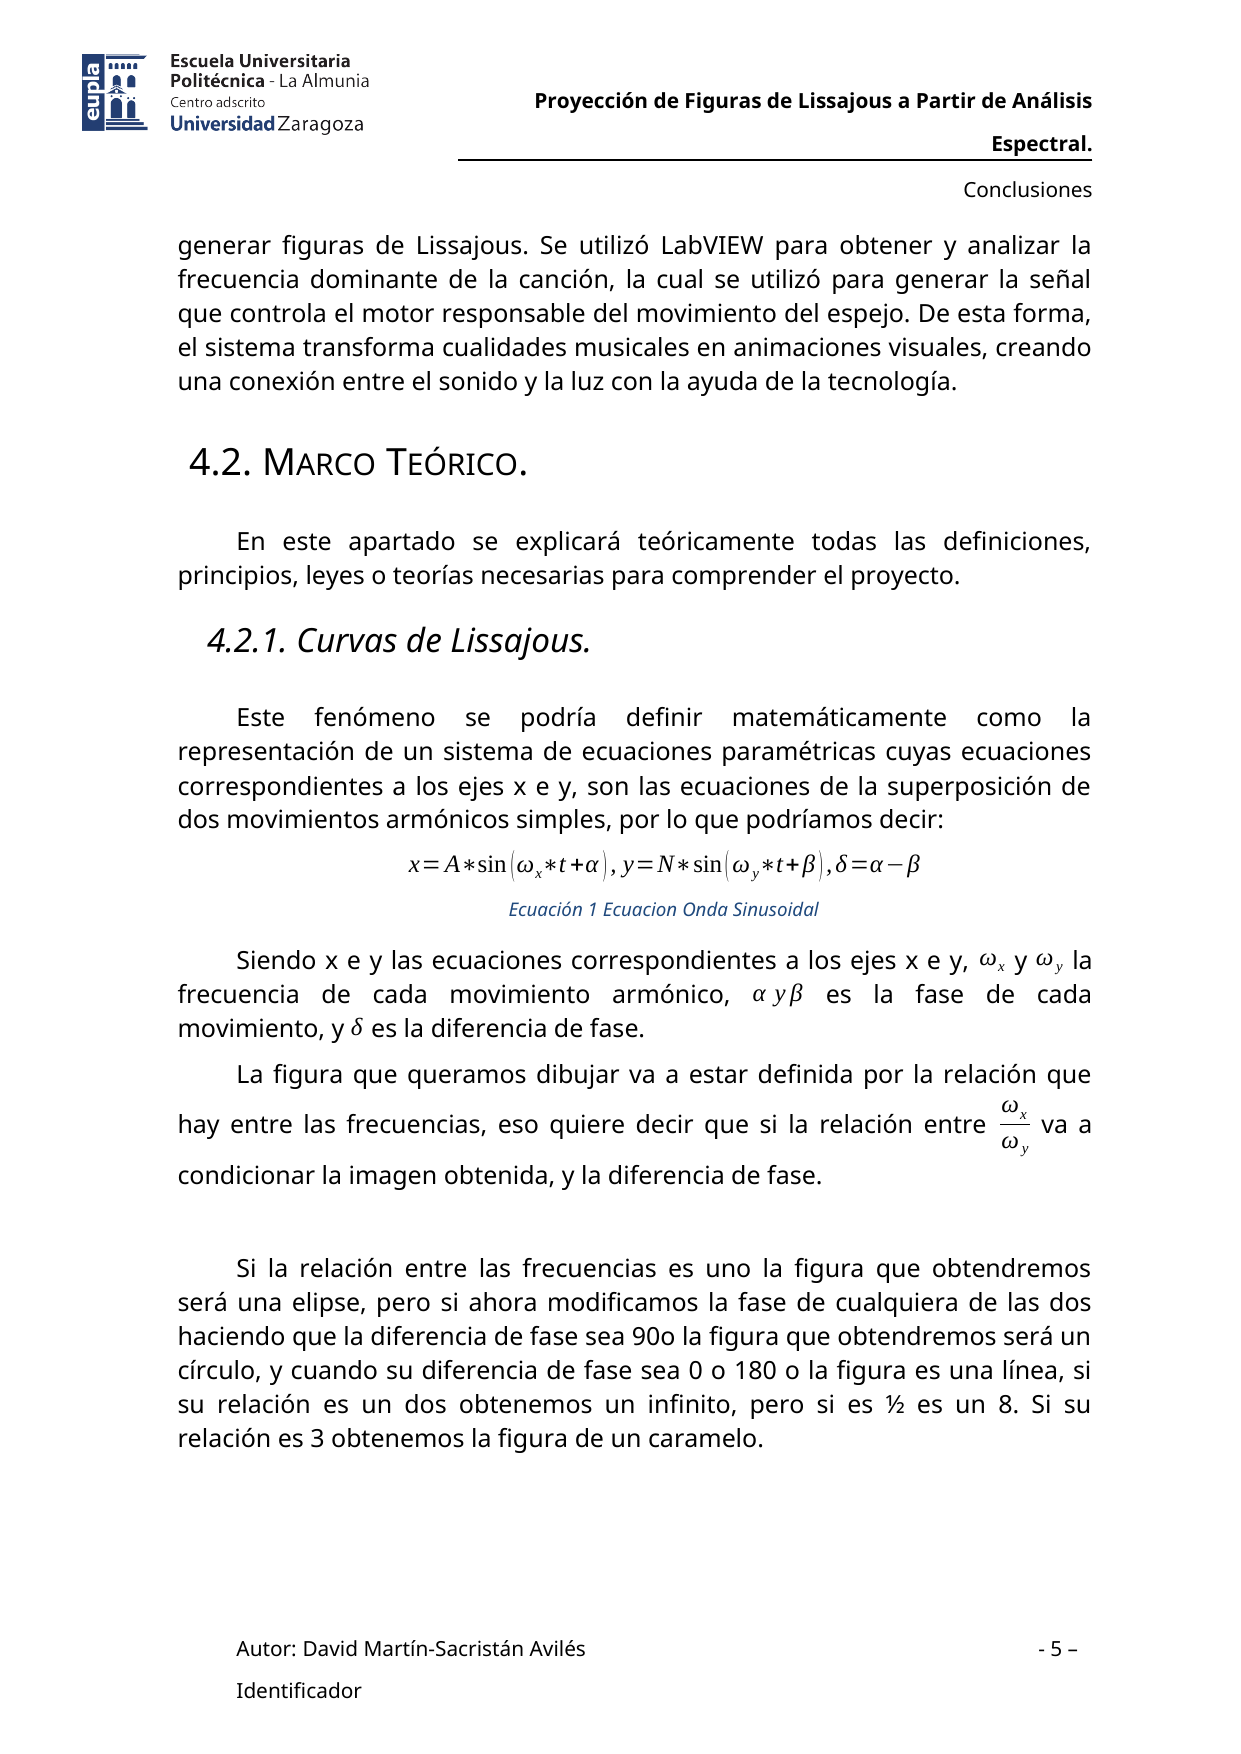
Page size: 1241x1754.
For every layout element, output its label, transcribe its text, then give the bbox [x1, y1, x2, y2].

picture [82, 54, 370, 135]
text Si la relación entre las frecuencias es uno la figura que obtendremos será una elipse, pero si ahora modificamos la fase de cualquiera de las dos haciendo que la diferencia de fase sea 90o la figura que obtendremos será un círculo, y cuando su diferencia de fase sea 0 o 180 o la figura es una línea, si su relación es un dos obtenemos un infinito, pero si es ½ es un 8. Si su relación es 3 obtenemos la figura de un caramelo. [177, 1251, 1092, 1455]
text La figura que queramos dibujar va a estar definida por la relación que hay entre las frecuencias, eso quiere decir que si la relación entre va a condicionar la imagen obtenida, y la diferencia de fase. [177, 1057, 1092, 1191]
text Ecuación 1 Ecuacion Onda Sinusoidal [177, 896, 1092, 921]
text En este apartado se explicará teóricamente todas las definiciones, principios, leyes o teorías necesarias para comprender el proyecto. [177, 524, 1092, 592]
text Siendo x e y las ecuaciones correspondientes a los ejes x e y, y la frecuencia de cada movimiento armónico, es la fase de cada movimiento, y es la diferencia de fase. [177, 942, 1092, 1044]
text Curvas de Lissajous. [207, 617, 1092, 662]
text Marco Teórico. [189, 435, 1092, 486]
text Este fenómeno se podría definir matemáticamente como la representación de un sistema de ecuaciones paramétricas cuyas ecuaciones correspondientes a los ejes x e y, son las ecuaciones de la superposición de dos movimientos armónicos simples, por lo que podríamos decir: [177, 700, 1092, 836]
